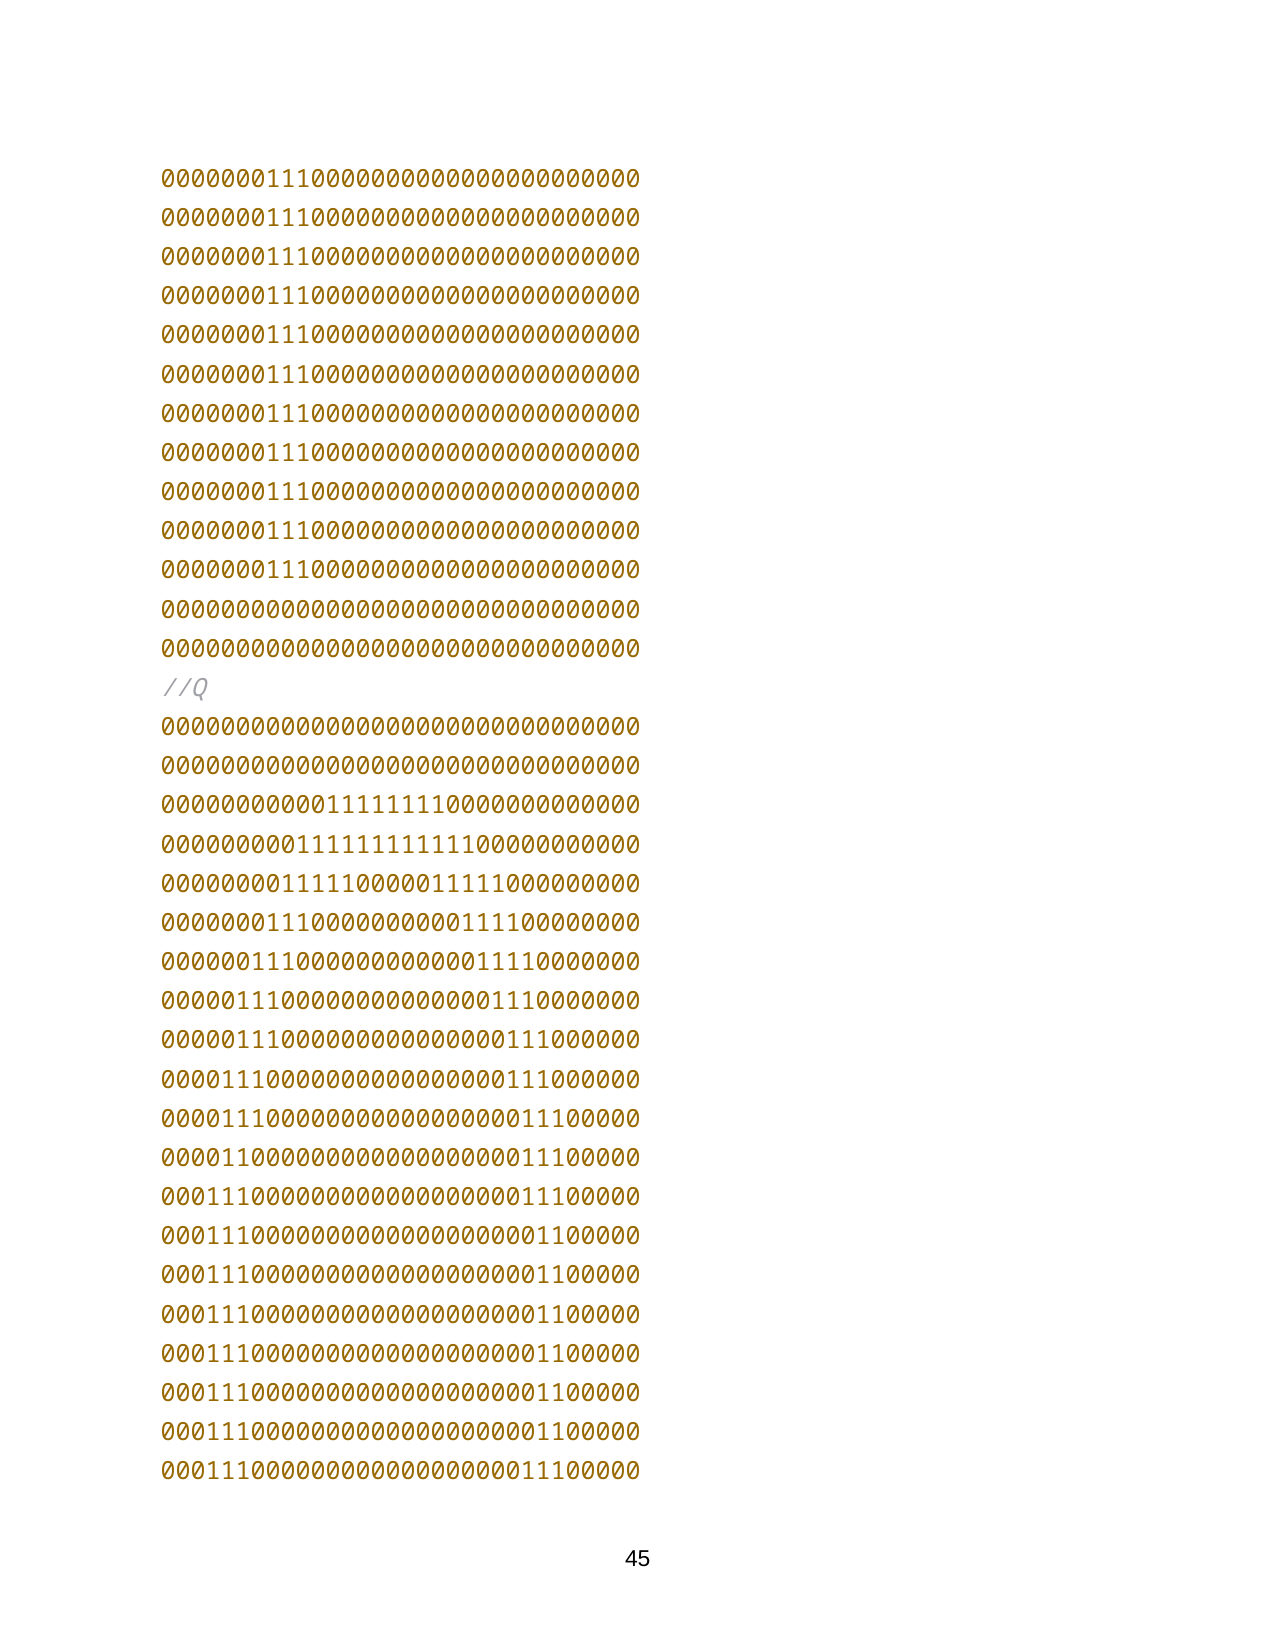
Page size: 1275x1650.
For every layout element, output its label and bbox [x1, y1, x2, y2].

table_header [150, 150, 1125, 1497]
